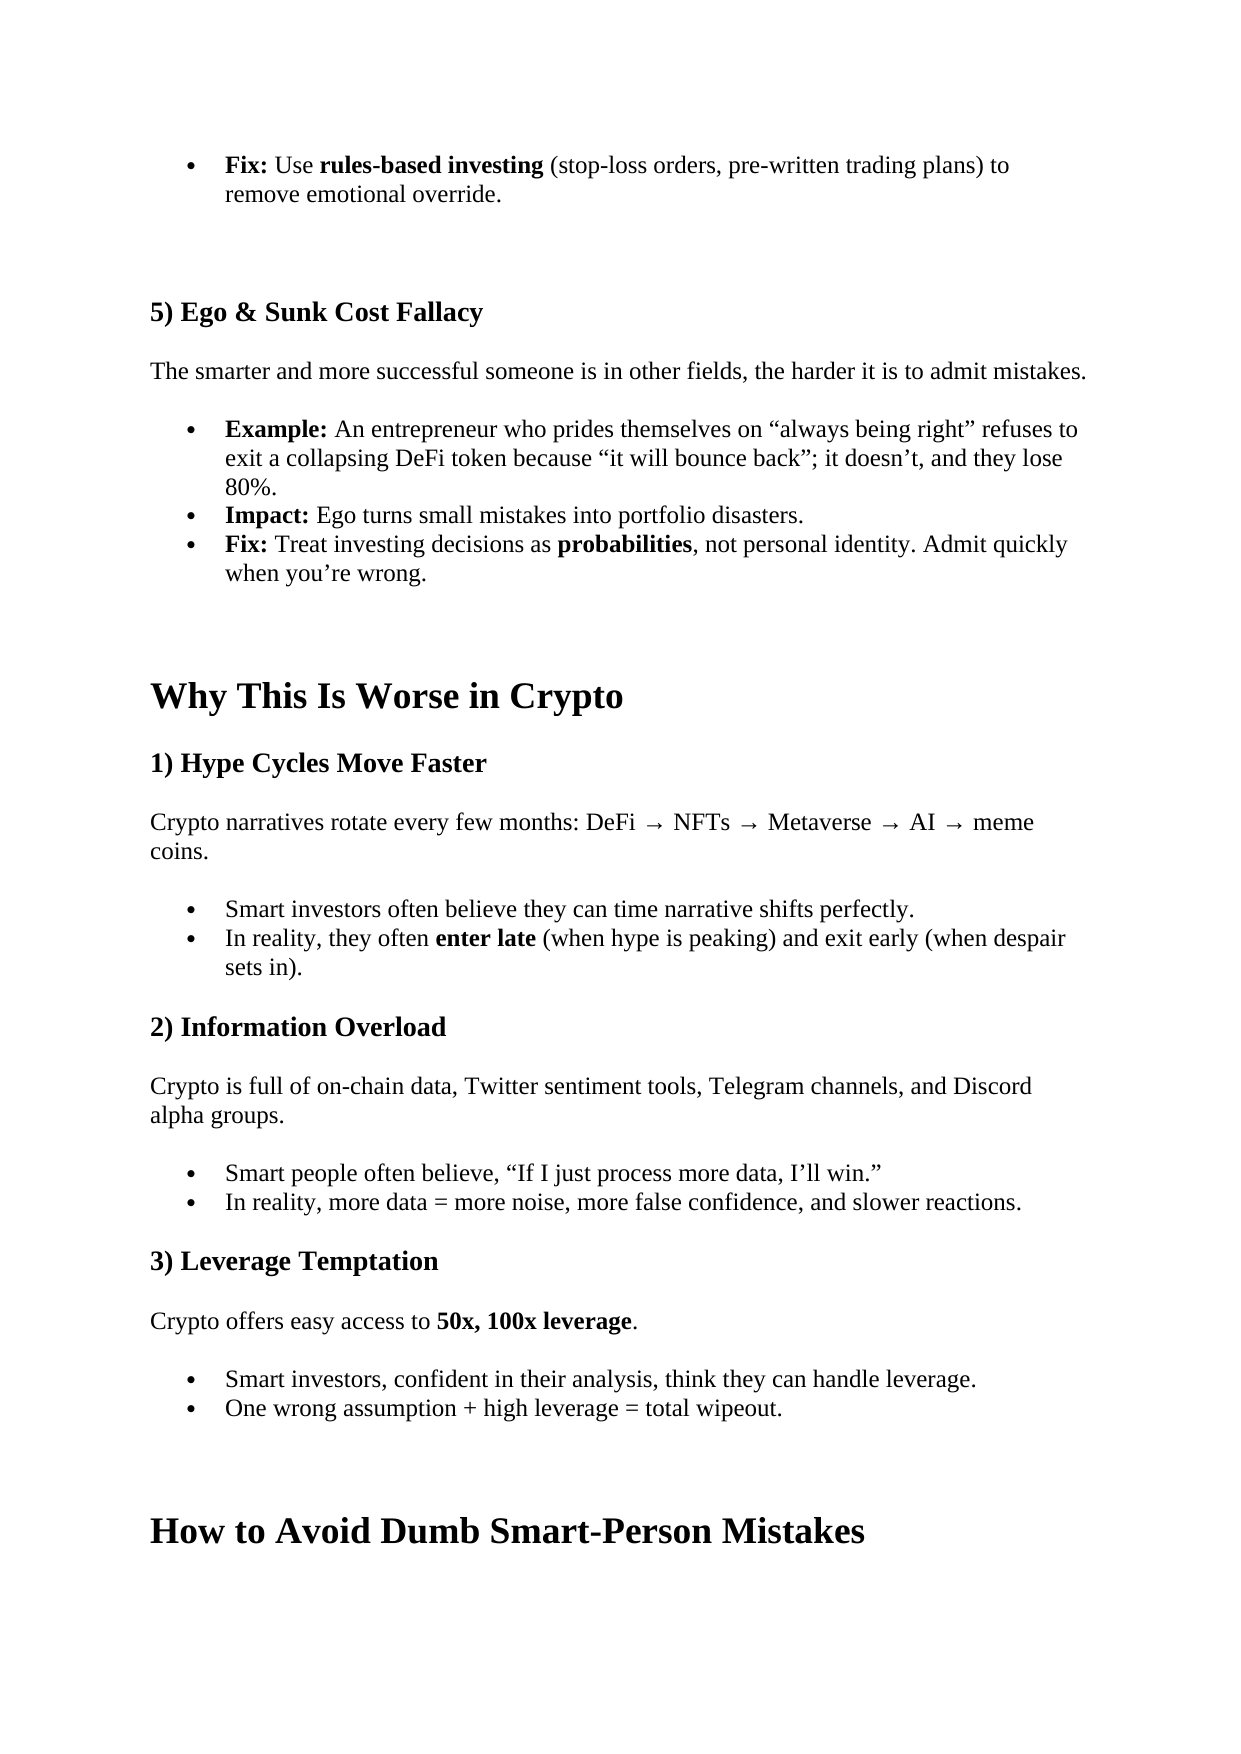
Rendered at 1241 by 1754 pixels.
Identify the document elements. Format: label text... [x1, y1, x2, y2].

list Smart investors often believe they can time narrative shifts perfectly. [187, 894, 1090, 923]
text 2) Information Overload [150, 1009, 1090, 1042]
text Crypto offers easy access to 50x, 100x leverage. [150, 1306, 1090, 1335]
text Crypto narratives rotate every few months: DeFi → NFTs → Metaverse → AI → meme coins. [150, 807, 1090, 865]
list In reality, they often enter late (when hype is peaking) and exit early (when despair sets in). [187, 923, 1090, 980]
list Smart investors, confident in their analysis, think they can handle leverage. [187, 1364, 1090, 1393]
list Fix: Treat investing decisions as probabilities, not personal identity. Admit quickly when you’re wrong. [187, 529, 1090, 587]
text 5) Ego & Sunk Cost Fallacy [150, 294, 1090, 327]
list Impact: Ego turns small mistakes into portfolio disasters. [187, 500, 1090, 529]
text Crypto is full of on-chain data, Twitter sentiment tools, Telegram channels, and Discord alpha groups. [150, 1071, 1090, 1129]
list One wrong assumption + high leverage = total wipeout. [187, 1393, 1090, 1421]
list Fix: Use rules-based investing (stop-loss orders, pre-written trading plans) to remove emotional override. [187, 150, 1090, 207]
text 3) Leverage Temptation [150, 1244, 1090, 1277]
list In reality, more data = more noise, more false confidence, and slower reactions. [187, 1187, 1090, 1215]
text Why This Is Worse in Crypto [150, 674, 1090, 717]
list Smart people often believe, “If I just process more data, I’ll win.” [187, 1158, 1090, 1187]
list Example: An entrepreneur who prides themselves on “always being right” refuses to exit a collapsing DeFi token because “it will bounce back”; it doesn’t, and they lose 80%. [187, 414, 1090, 500]
text 1) Hype Cycles Move Faster [150, 746, 1090, 778]
text The smarter and more successful someone is in other fields, the harder it is to admit mistakes. [150, 356, 1090, 385]
text How to Avoid Dumb Smart-Person Mistakes [150, 1508, 1090, 1552]
